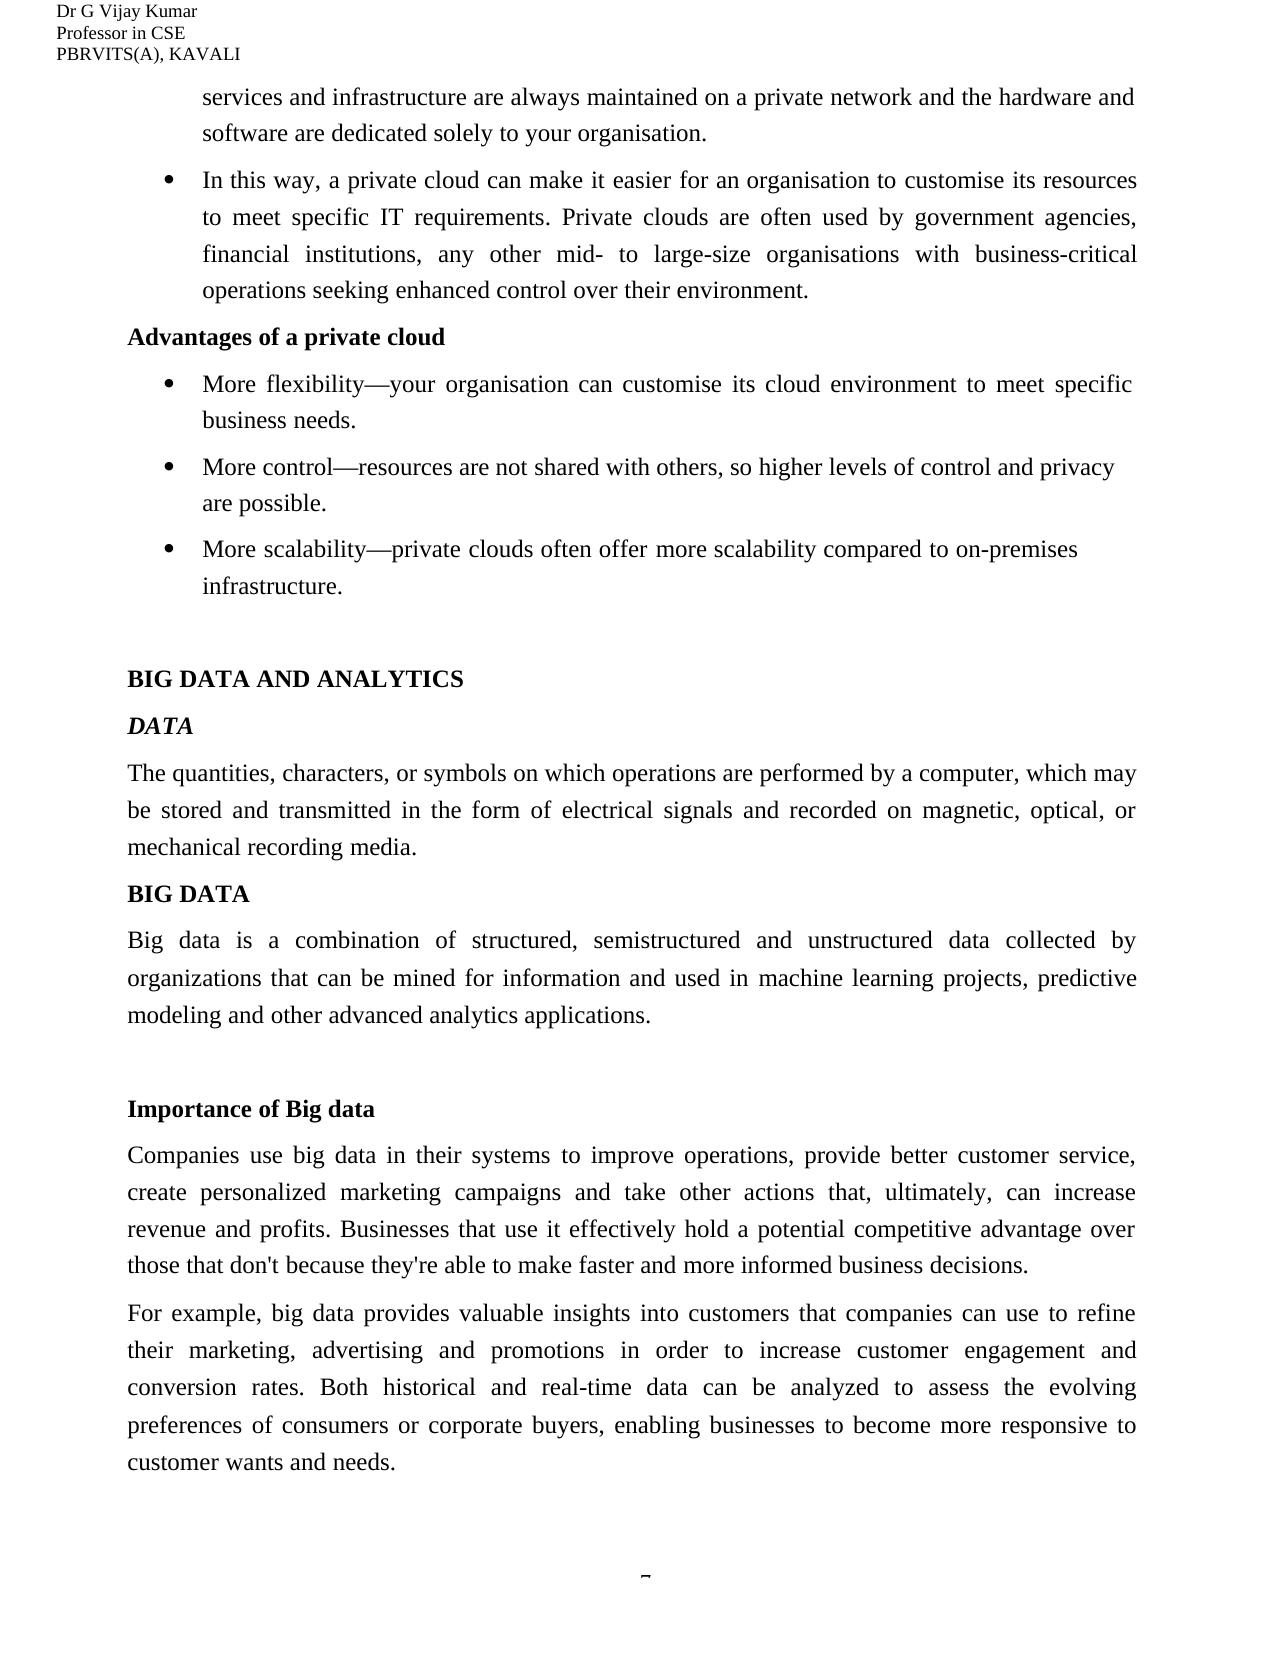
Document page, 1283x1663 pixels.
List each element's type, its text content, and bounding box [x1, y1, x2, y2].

subtitle DATA [127, 711, 1272, 740]
text For example, big data provides valuable insights into customers that companies can use to refine their marketing, advertising and promotions in order to increase customer engagement and conversion rates. Both historical and real-time data can be analyzed to assess the evolving preferences of consumers or corporate buyers, enabling businesses to become more responsive to customer wants and needs. [127, 1298, 1137, 1476]
text Big data is a combination of structured, semistructured and unstructured data collected by organizations that can be mined for information and used in machine learning projects, predictive modeling and other advanced analytics applications. [127, 925, 1137, 1029]
subtitle Importance of Big data [127, 1094, 1272, 1122]
subtitle Advantages of a private cloud [127, 322, 1272, 351]
text Companies use big data in their systems to improve operations, provide better customer service, create personalized marketing campaigns and take other actions that, ultimately, can increase revenue and profits. Businesses that use it effectively hold a potential competitive advantage over those that don't because they're able to make faster and more informed business decisions. [127, 1140, 1137, 1279]
text The quantities, characters, or symbols on which operations are performed by a computer, which may be stored and transmitted in the form of electrical signals and recorded on magnetic, optical, or mechanical recording media. [127, 758, 1138, 860]
subtitle BIG DATA [127, 879, 1272, 907]
list More scalability—private clouds often offer more scalability compared to on-premises infrastructure. [164, 534, 1138, 600]
list More control—resources are not shared with others, so higher levels of control and privacy are possible. [164, 452, 1137, 517]
list In this way, a private cloud can make it easier for an organisation to customise its resources to meet specific IT requirements. Private clouds are often used by government agencies, financial institutions, any other mid- to large-size organisations with business-critical operations seeking enhanced control over their environment. [164, 165, 1138, 304]
text services and infrastructure are always maintained on a private network and the hardware and software are dedicated solely to your organisation. [202, 82, 1136, 147]
list More flexibility—your organisation can customise its cloud environment to meet specific business needs. [164, 369, 1136, 434]
subtitle BIG DATA AND ANALYTICS [127, 664, 1272, 693]
